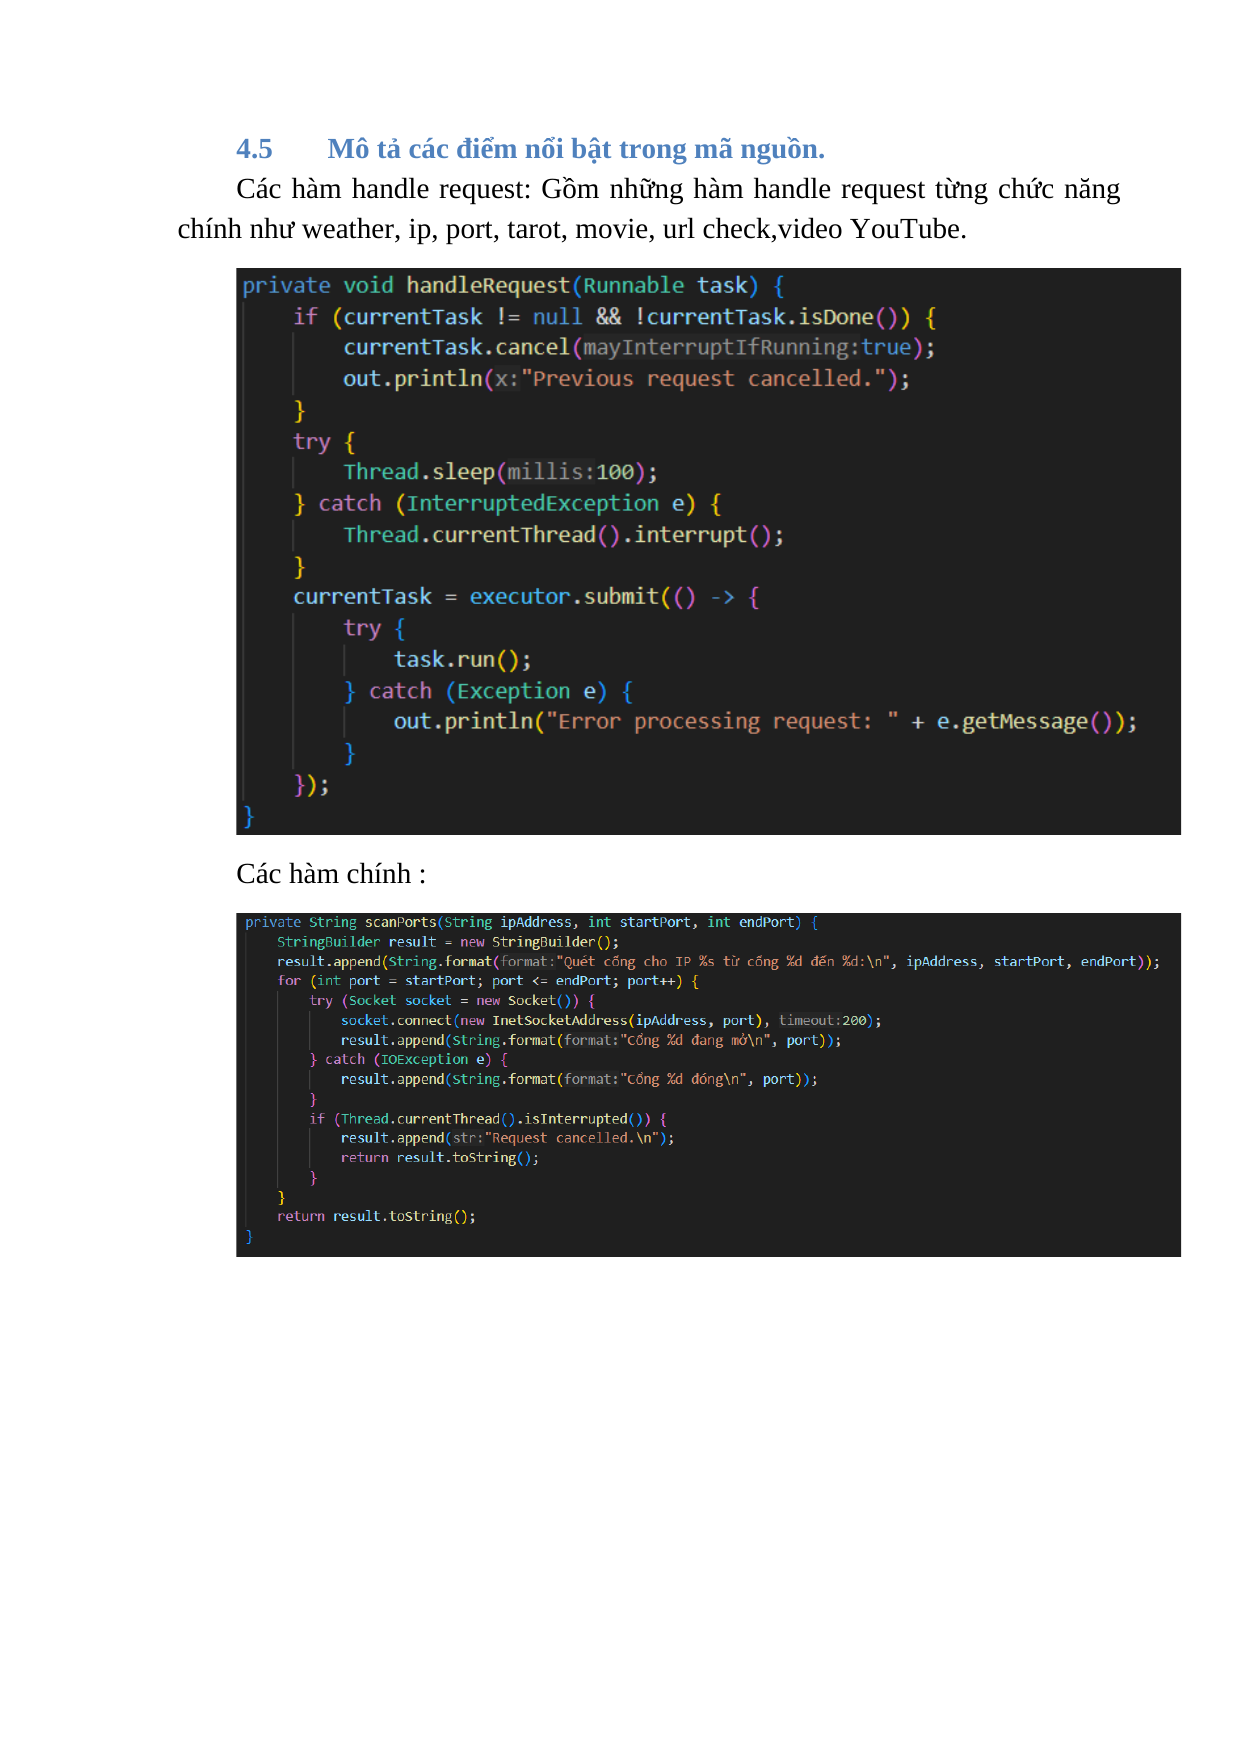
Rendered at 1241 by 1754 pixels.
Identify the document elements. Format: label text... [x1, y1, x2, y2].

picture [236, 913, 1182, 1257]
text Các hàm chính : [177, 857, 1122, 890]
subtitle Mô tả các điểm nổi bật trong mã nguồn. [177, 131, 1122, 164]
picture [236, 268, 1182, 835]
text Các hàm handle request: Gồm những hàm handle request từng chức năng chính như weather, ip, port, tarot, movie, url check,video YouTube. [177, 171, 1122, 245]
